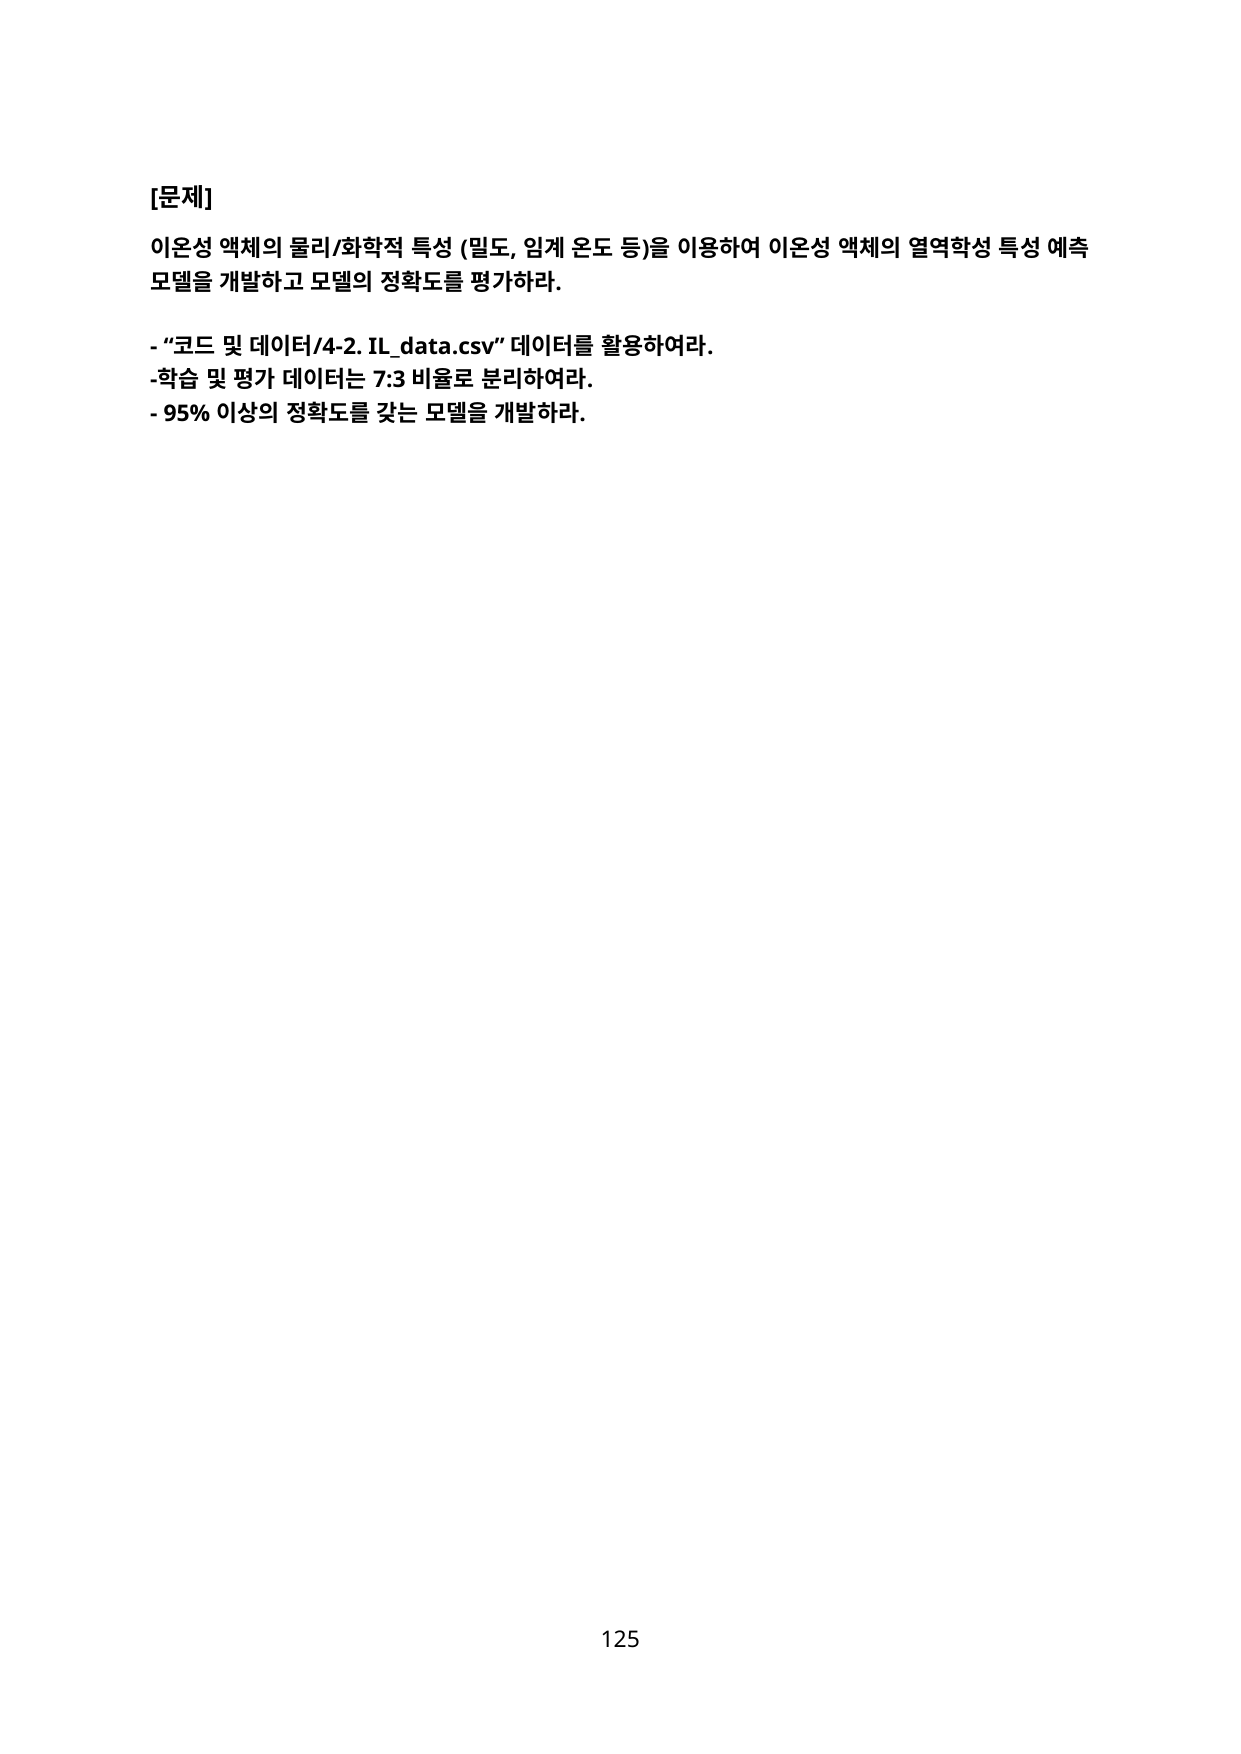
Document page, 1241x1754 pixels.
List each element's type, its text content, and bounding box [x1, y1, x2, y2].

subtitle [문제] [150, 177, 1090, 213]
text - “코드 및 데이터/4-2. IL_data.csv” 데이터를 활용하여라. [150, 328, 1090, 361]
text - 95% 이상의 정확도를 갖는 모델을 개발하라. [150, 395, 1090, 428]
text -학습 및 평가 데이터는 7:3 비율로 분리하여라. [150, 361, 1090, 395]
text 이온성 액체의 물리/화학적 특성 (밀도, 임계 온도 등)을 이용하여 이온성 액체의 열역학성 특성 예측 모델을 개발하고 모델의 정확도를 평가하라. [150, 230, 1090, 297]
